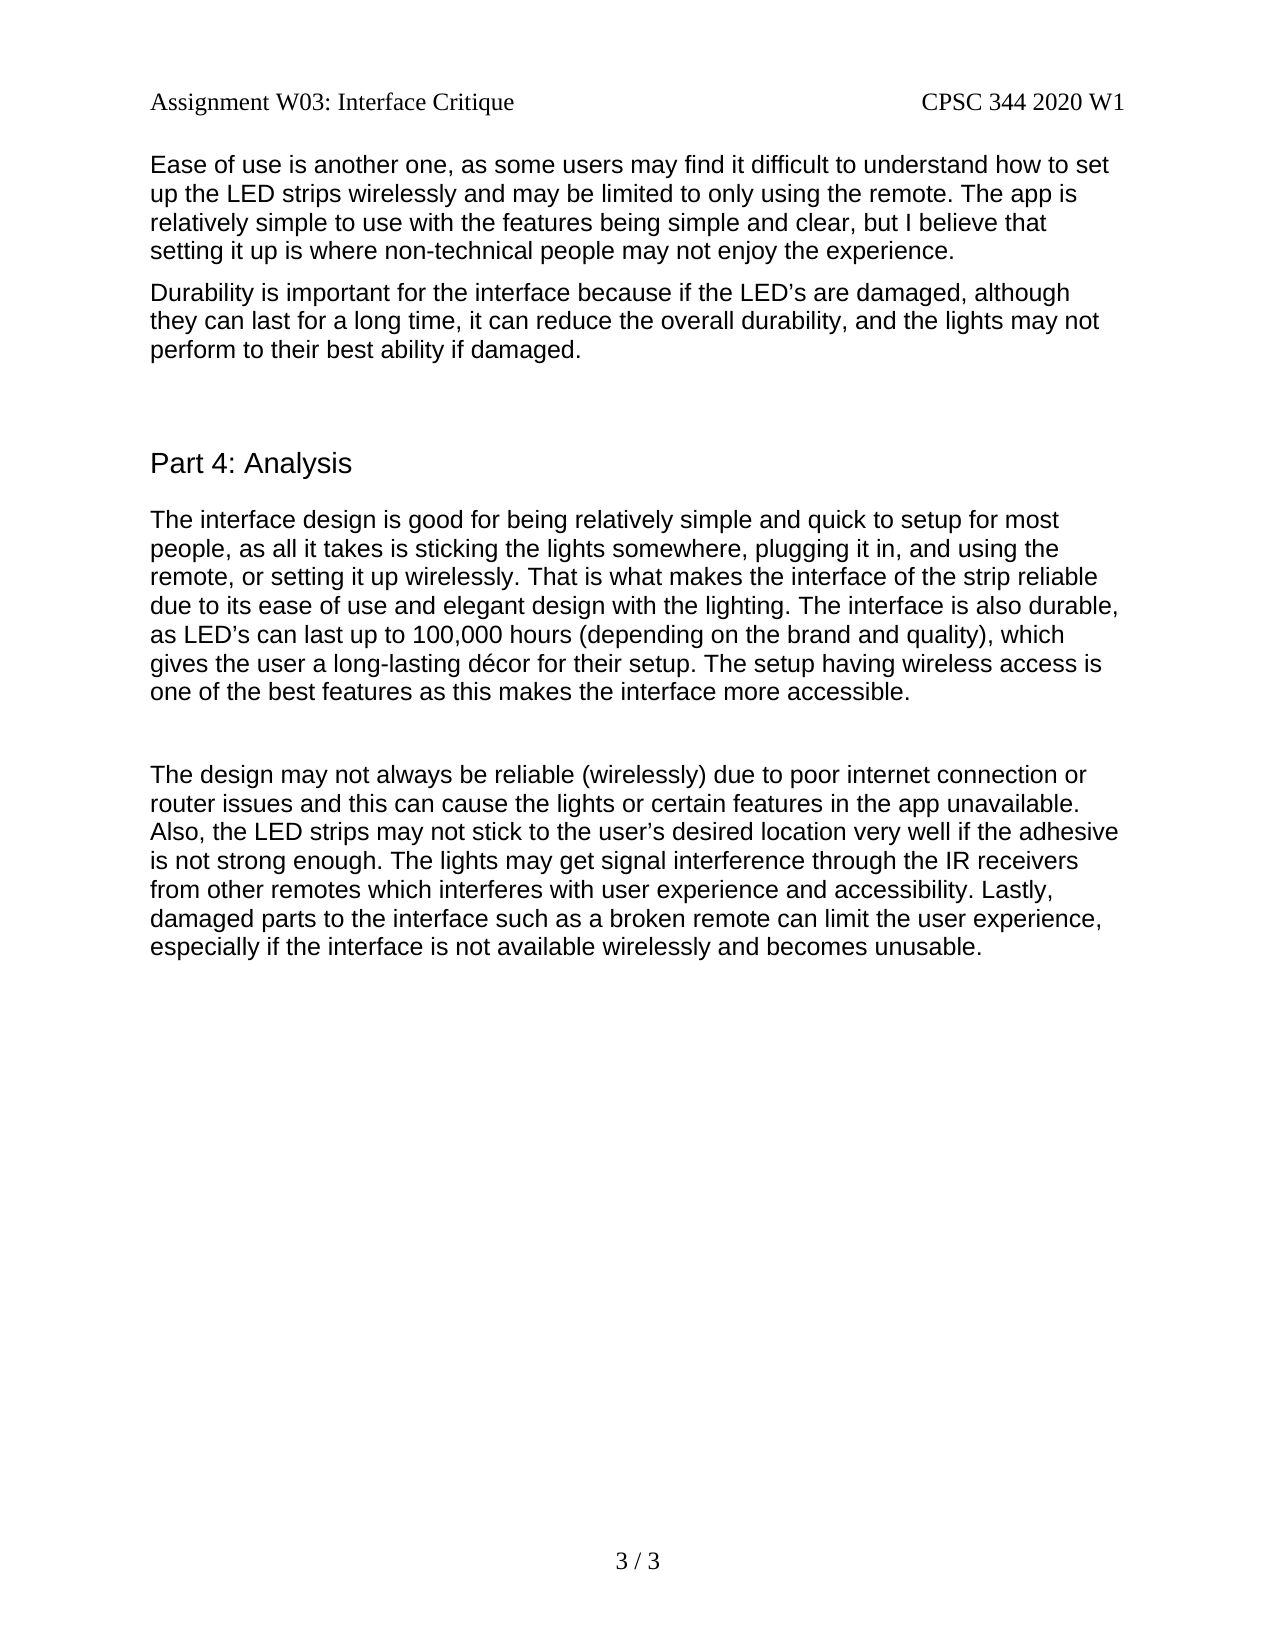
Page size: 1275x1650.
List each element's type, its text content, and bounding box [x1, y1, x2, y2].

text Ease of use is another one, as some users may find it difficult to understand how to set up the LED strips wirelessly and may be limited to only using the remote. The app is relatively simple to use with the features being simple and clear, but I believe that setting it up is where non-technical people may not enjoy the experience. [150, 150, 1125, 265]
text The design may not always be reliable (wirelessly) due to poor internet connection or router issues and this can cause the lights or certain features in the app unavailable. Also, the LED strips may not stick to the user’s desired location very well if the adhesive is not strong enough. The lights may get signal interference through the IR receivers from other remotes which interferes with user experience and accessibility. Lastly, damaged parts to the interface such as a broken remote can limit the user experience, especially if the interface is not available wirelessly and becomes unusable. [150, 760, 1125, 961]
subtitle Part 4: Analysis [150, 446, 1125, 480]
text The interface design is good for being relatively simple and quick to setup for most people, as all it takes is sticking the lights somewhere, plugging it in, and using the remote, or setting it up wirelessly. That is what makes the interface of the strip reliable due to its ease of use and elegant design with the lighting. The interface is also durable, as LED’s can last up to 100,000 hours (depending on the brand and quality), which gives the user a long-lasting décor for their setup. The setup having wireless access is one of the best features as this makes the interface more accessible. [150, 505, 1125, 706]
text Durability is important for the interface because if the LED’s are damaged, although they can last for a long time, it can reduce the overall durability, and the lights may not perform to their best ability if damaged. [150, 277, 1125, 364]
